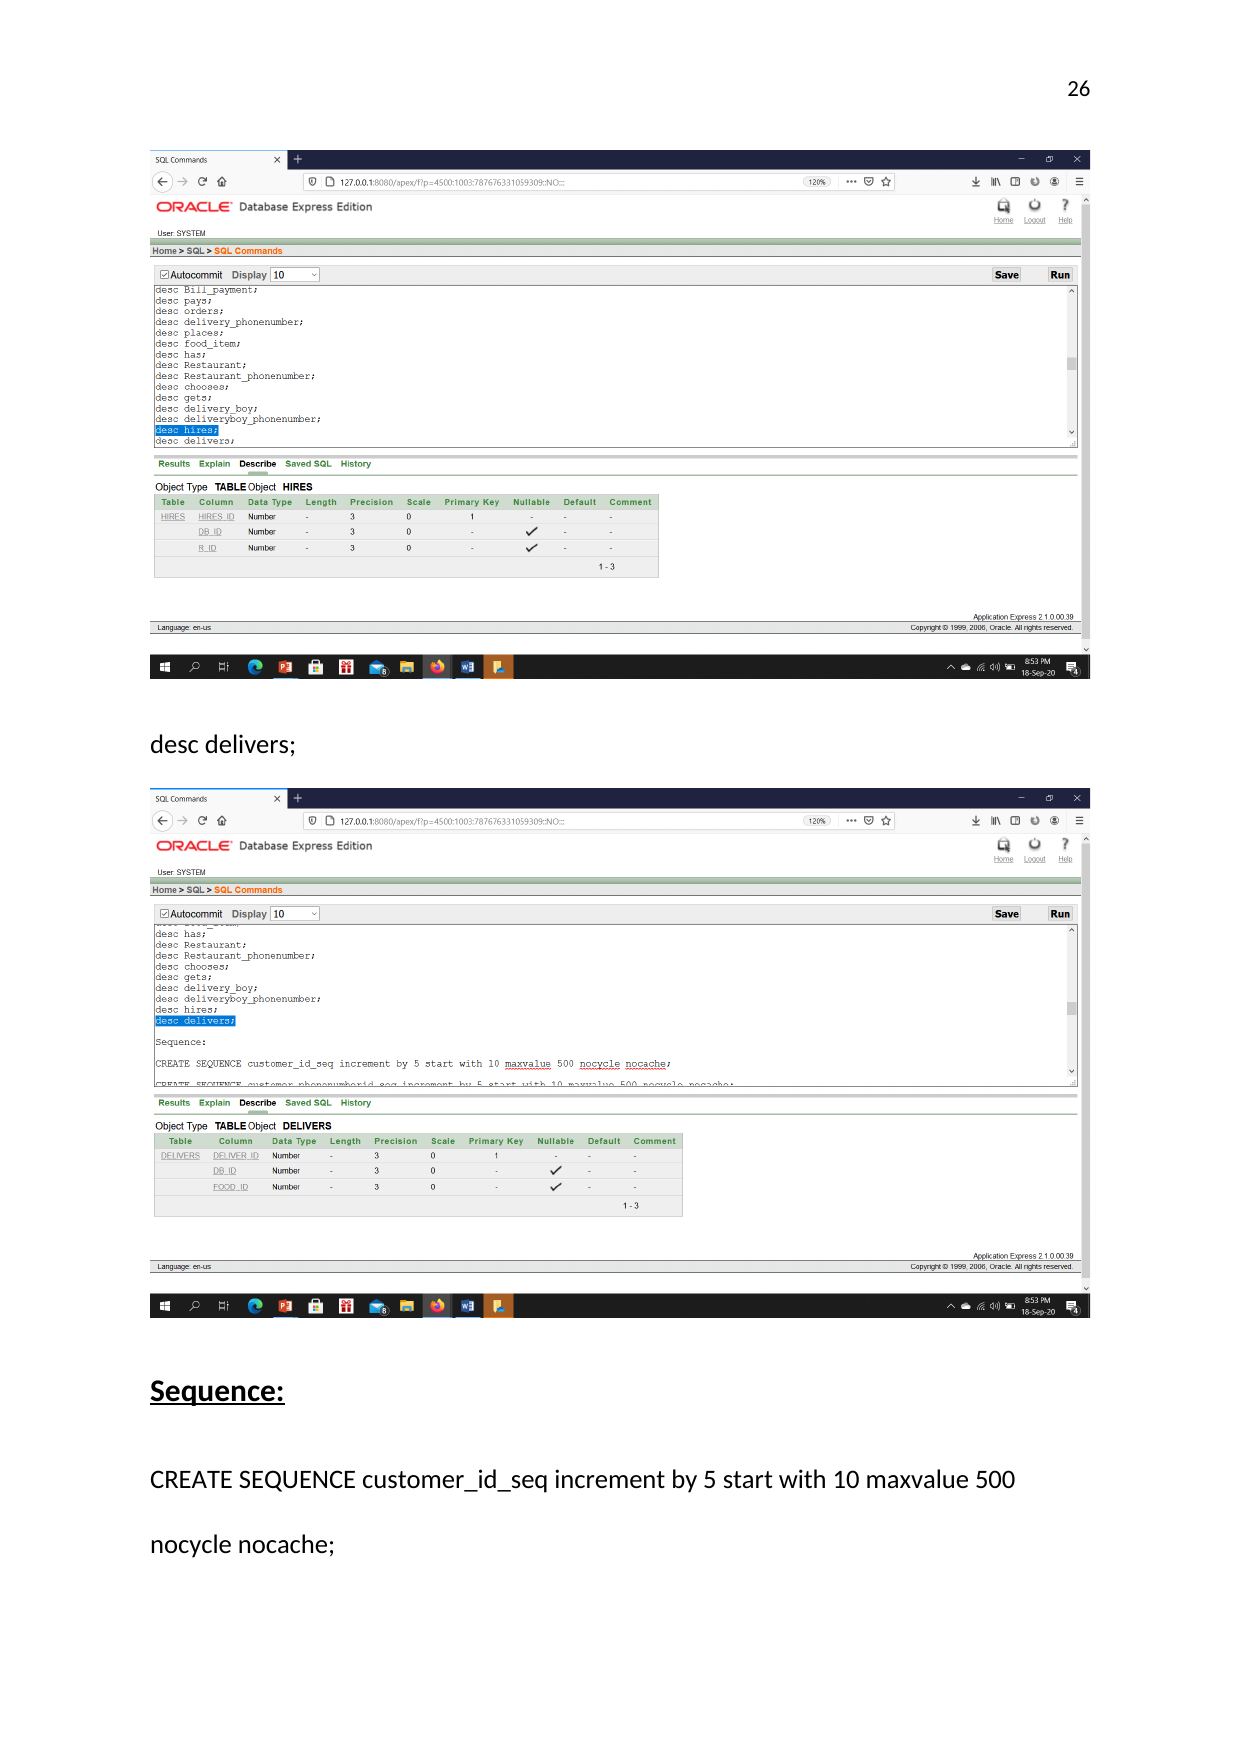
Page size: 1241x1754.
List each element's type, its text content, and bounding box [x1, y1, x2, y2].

picture [150, 150, 1091, 679]
picture [150, 788, 1091, 1318]
text desc delivers; [150, 704, 1090, 760]
text CREATE SEQUENCE customer_id_seq increment by 5 start with 10 maxvalue 500 nocycle nocache; [150, 1440, 1090, 1560]
text Sequence: [150, 1343, 1090, 1409]
